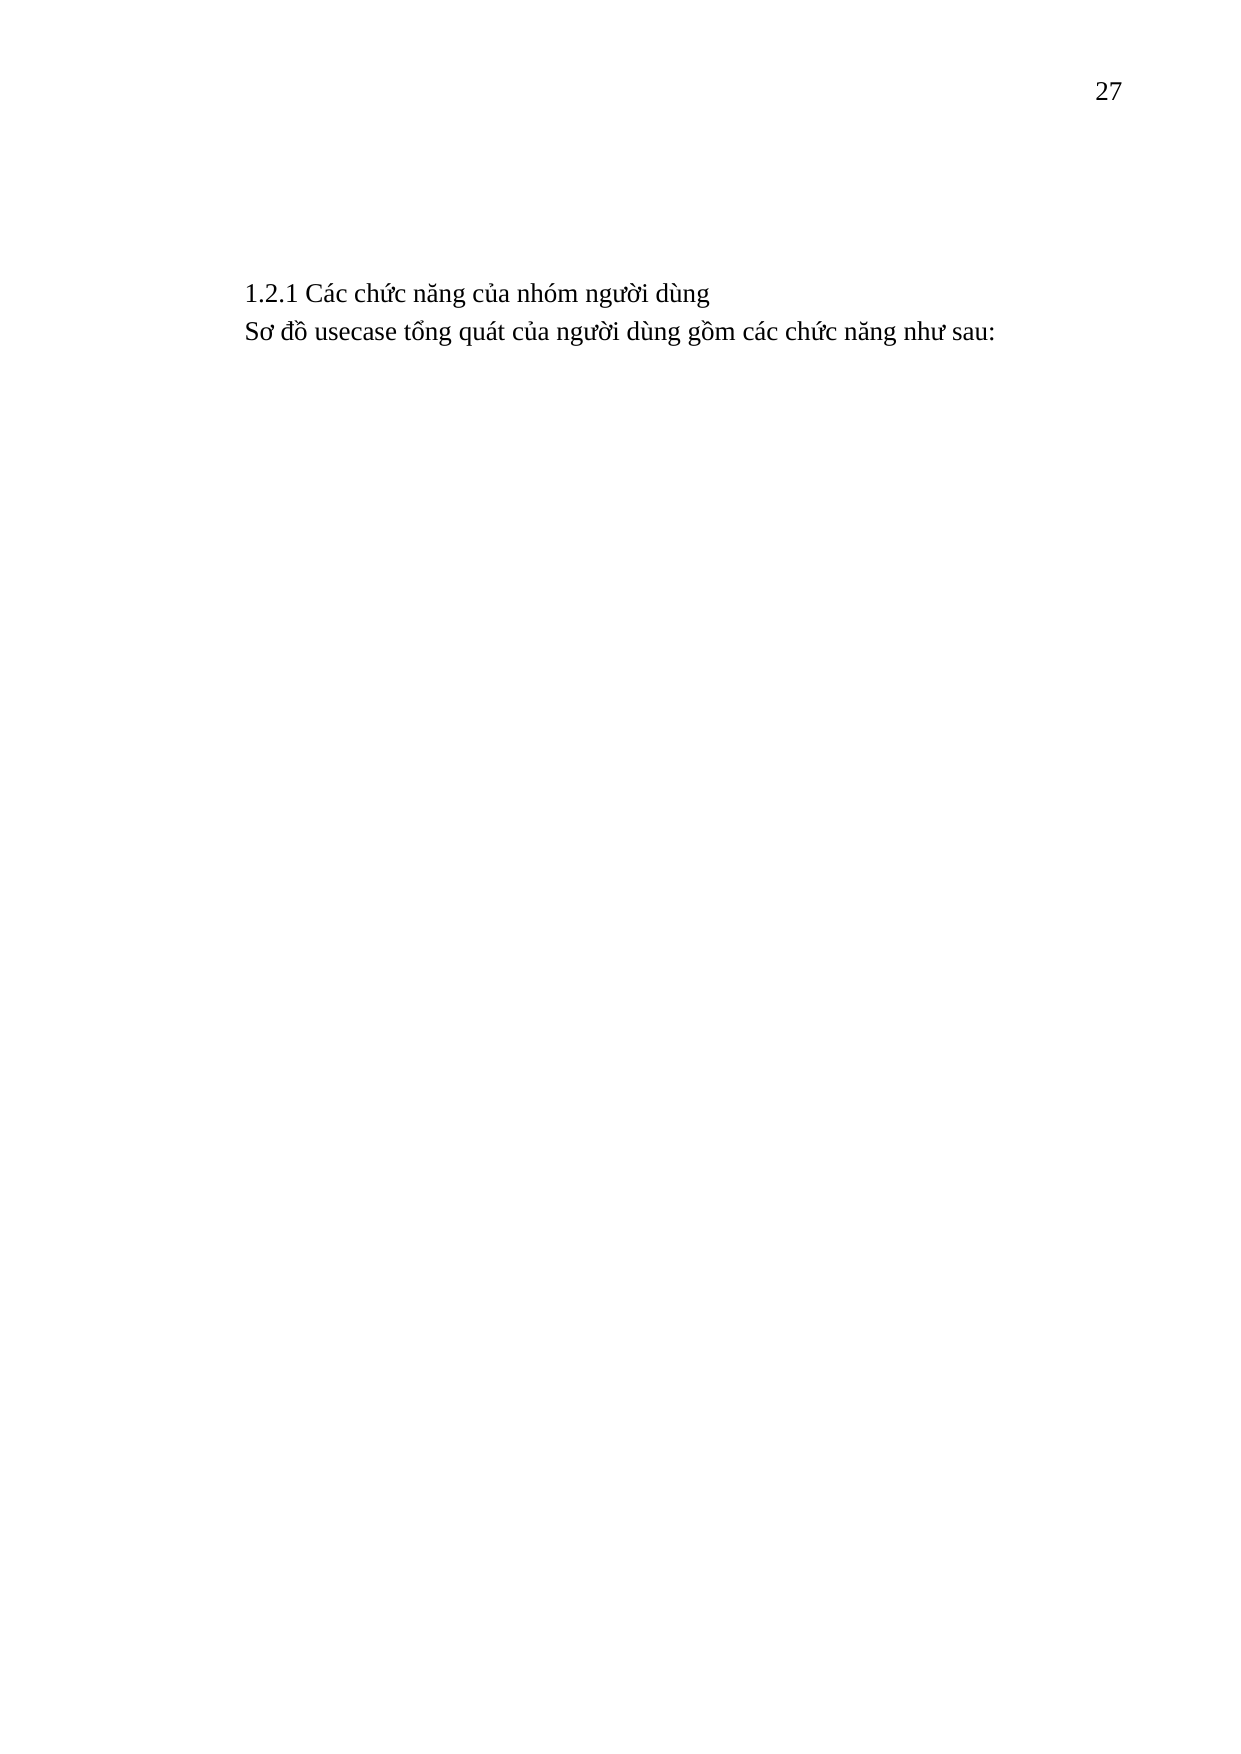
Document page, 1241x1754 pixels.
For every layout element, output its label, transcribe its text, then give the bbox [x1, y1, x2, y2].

text Sơ đồ usecase tổng quát của người dùng gồm các chức năng như sau: [244, 315, 1122, 346]
subtitle 1.2.1 Các chức năng của nhóm người dùng [244, 278, 1122, 309]
